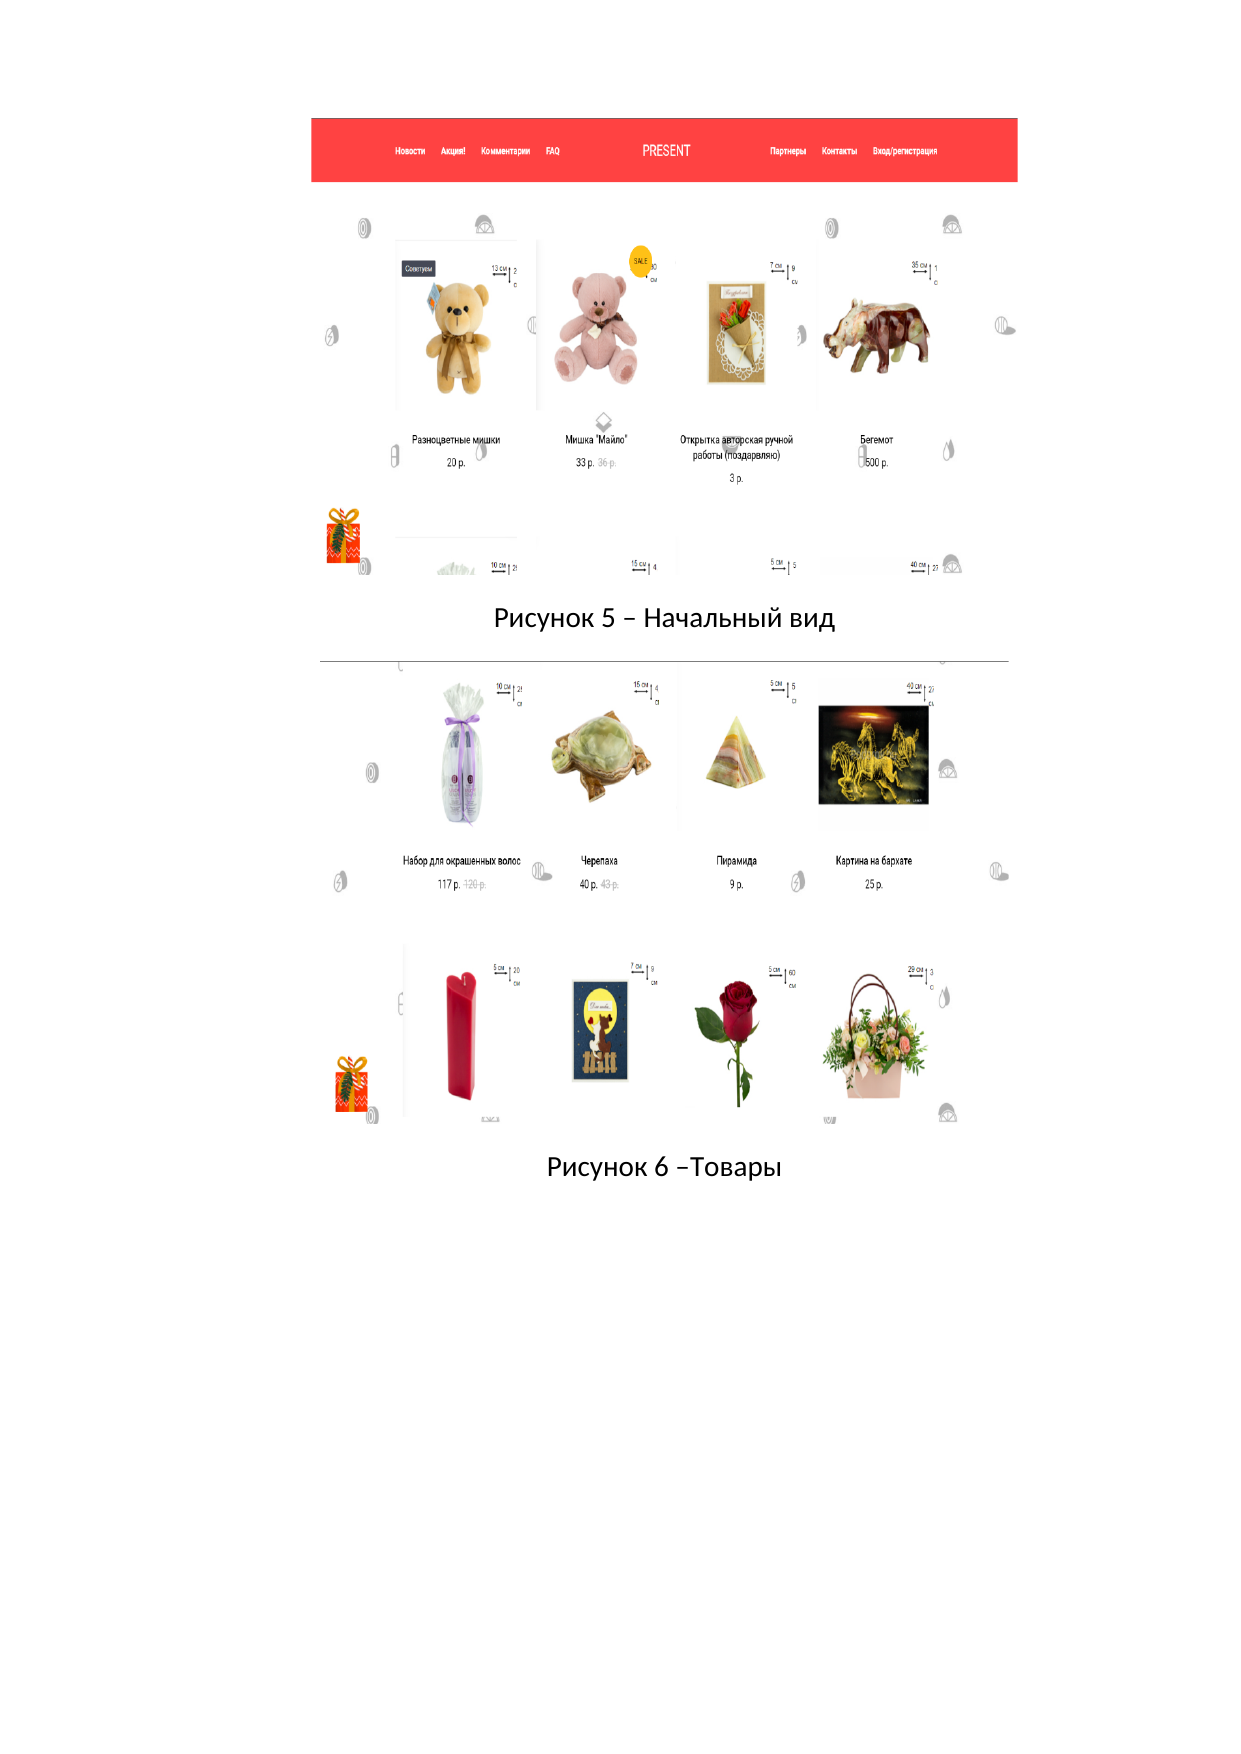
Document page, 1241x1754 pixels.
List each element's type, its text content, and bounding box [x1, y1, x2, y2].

picture [311, 118, 1018, 575]
text Рисунок 5 – Начальный вид [177, 599, 1152, 635]
picture [320, 661, 1009, 1124]
text Рисунок 6 –Товары [177, 1148, 1152, 1184]
